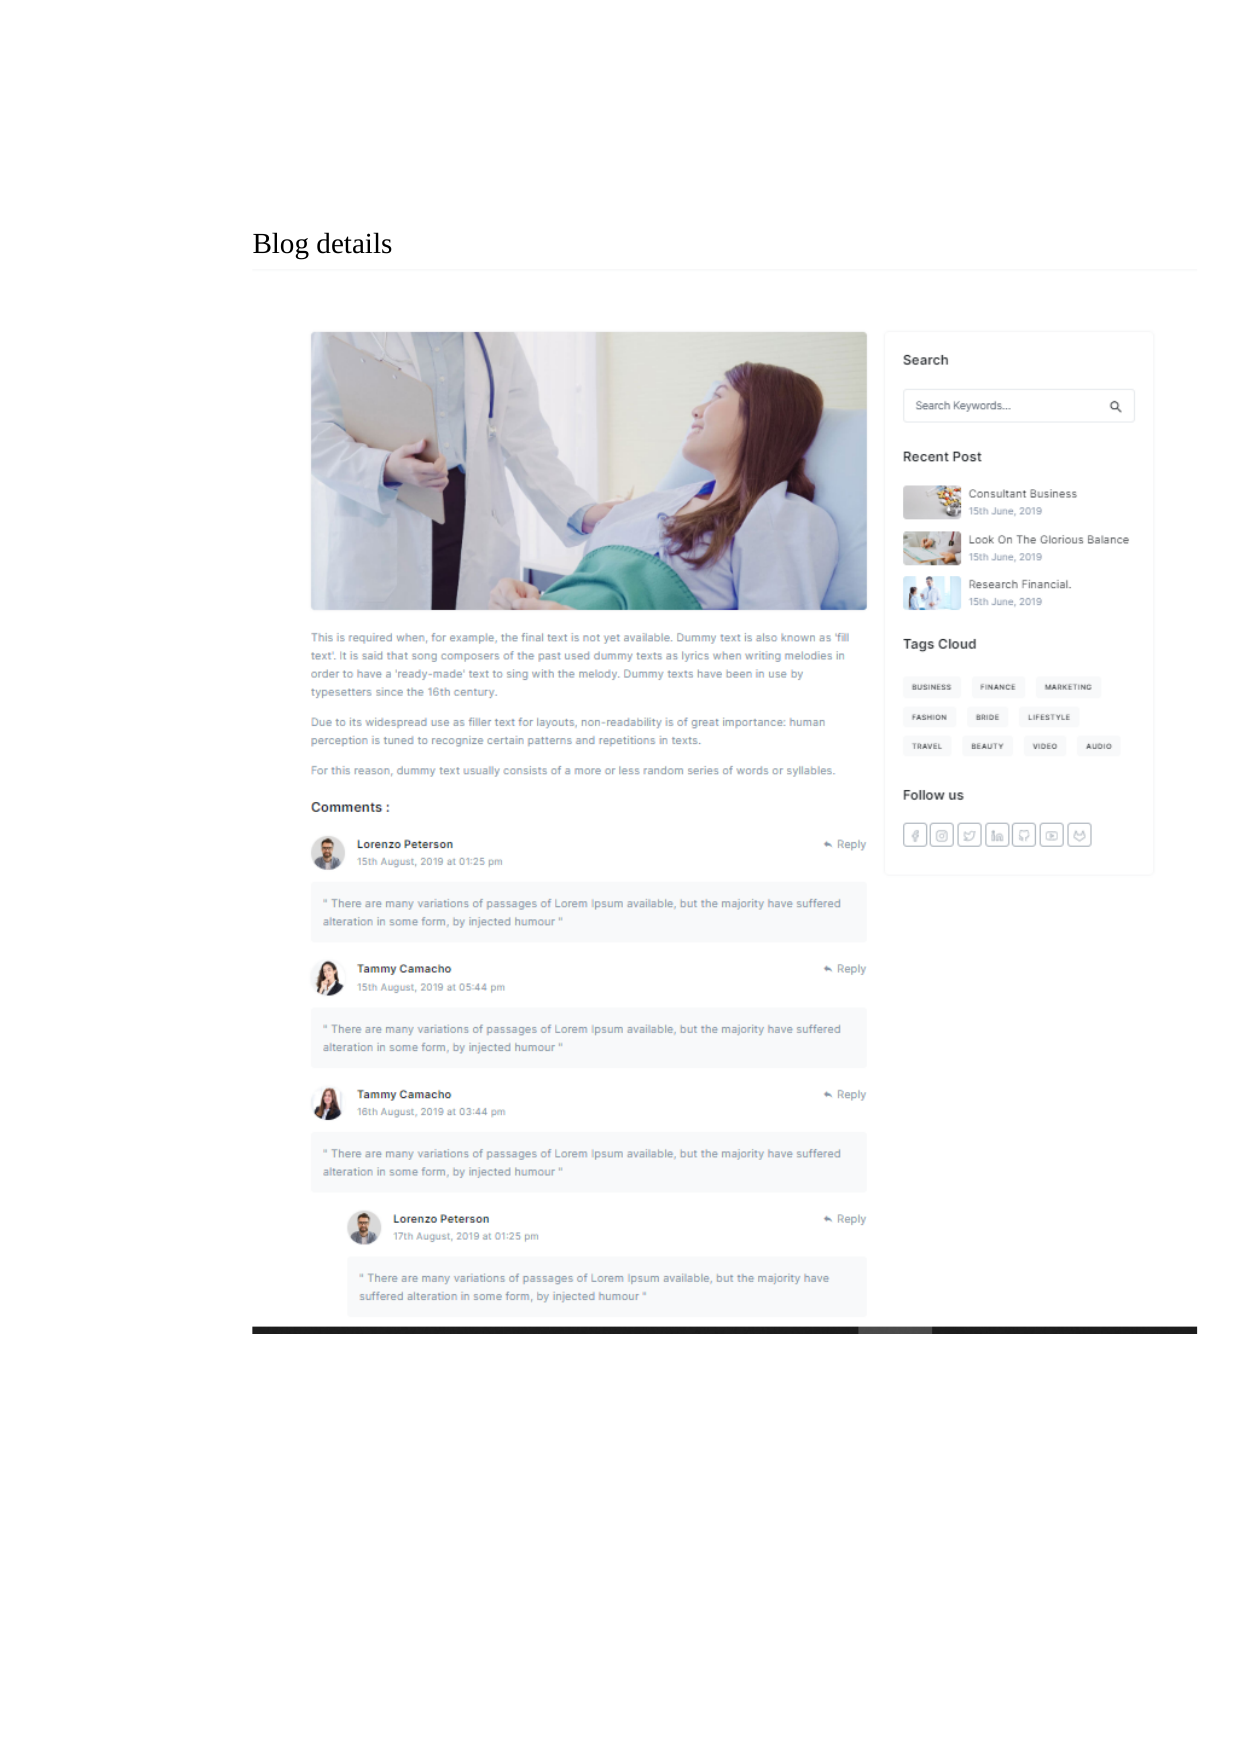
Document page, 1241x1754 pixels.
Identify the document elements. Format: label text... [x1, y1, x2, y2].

picture [252, 262, 1198, 1334]
list Blog details [252, 227, 1122, 260]
